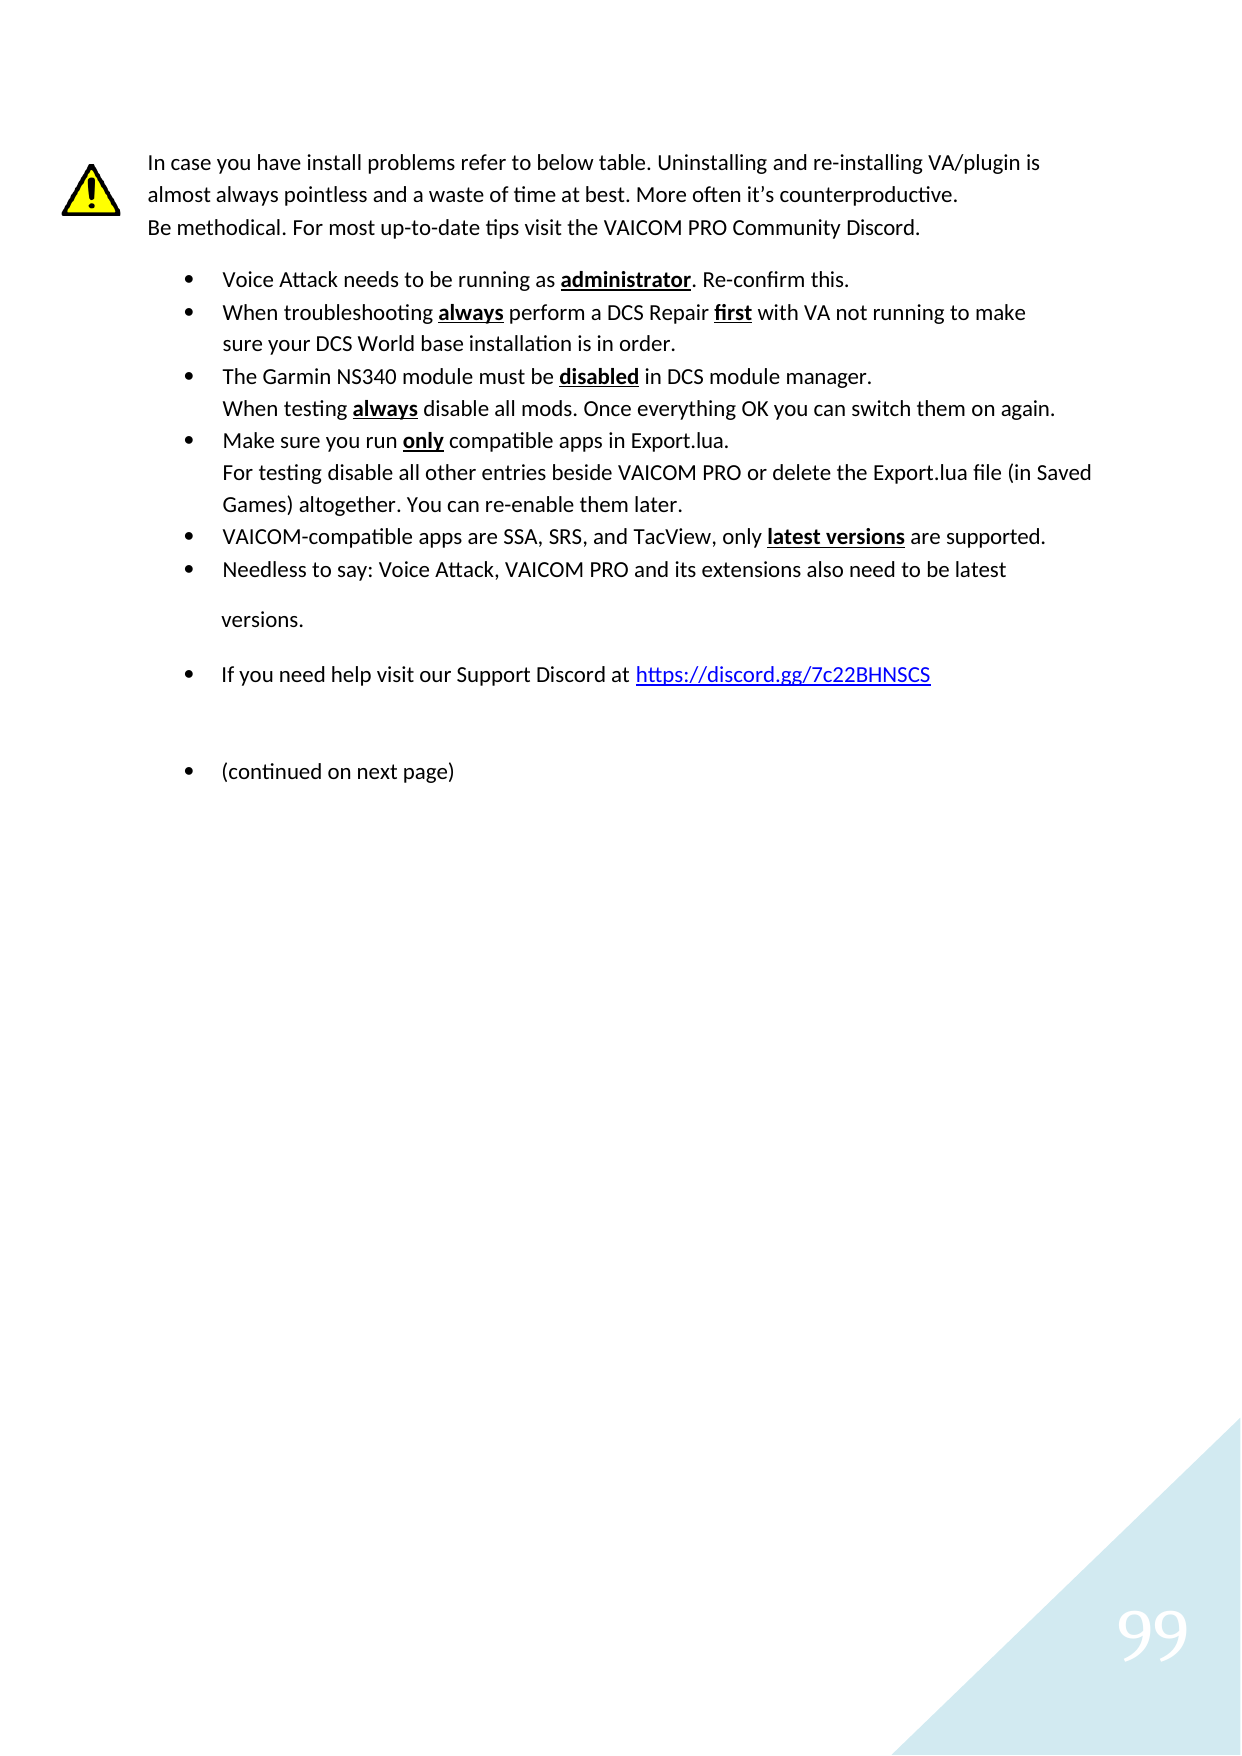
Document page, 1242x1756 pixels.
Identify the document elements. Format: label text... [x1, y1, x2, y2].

list Make sure you run only compatible apps in Export.lua. [185, 426, 1131, 454]
list (continued on next page) [185, 757, 1087, 785]
text When testing always disable all mods. Once everything OK you can switch them on again. [222, 394, 1131, 422]
list When troubleshooting always perform a DCS Repair first with VA not running to make sure your DCS World base installation is in order. [185, 298, 1069, 357]
list VAICOM-compatible apps are SSA, SRS, and TacView, only latest versions are supported. [185, 522, 1131, 550]
list Needless to say: Voice Attack, VAICOM PRO and its extensions also need to be latest versions. [185, 555, 1087, 633]
list Voice Attack needs to be running as administrator. Re-confirm this. [185, 265, 1131, 293]
list If you need help visit our Support Discord at https://discord.gg/7c22BHNSCS [185, 660, 1087, 688]
text For testing disable all other entries beside VAICOM PRO or delete the Export.lua file (in Saved Games) altogether. You can re-enable them later. [222, 458, 1131, 518]
text In case you have install problems refer to below table. Uninstalling and re-installing VA/plugin is almost always pointless and a waste of time at best. More often it’s counterproductive. [147, 148, 1078, 208]
list The Garmin NS340 module must be disabled in DCS module manager. [185, 362, 1131, 390]
text Be methodical. For most up-to-date tips visit the VAICOM PRO Community Discord. [147, 213, 1131, 241]
picture [61, 164, 121, 216]
